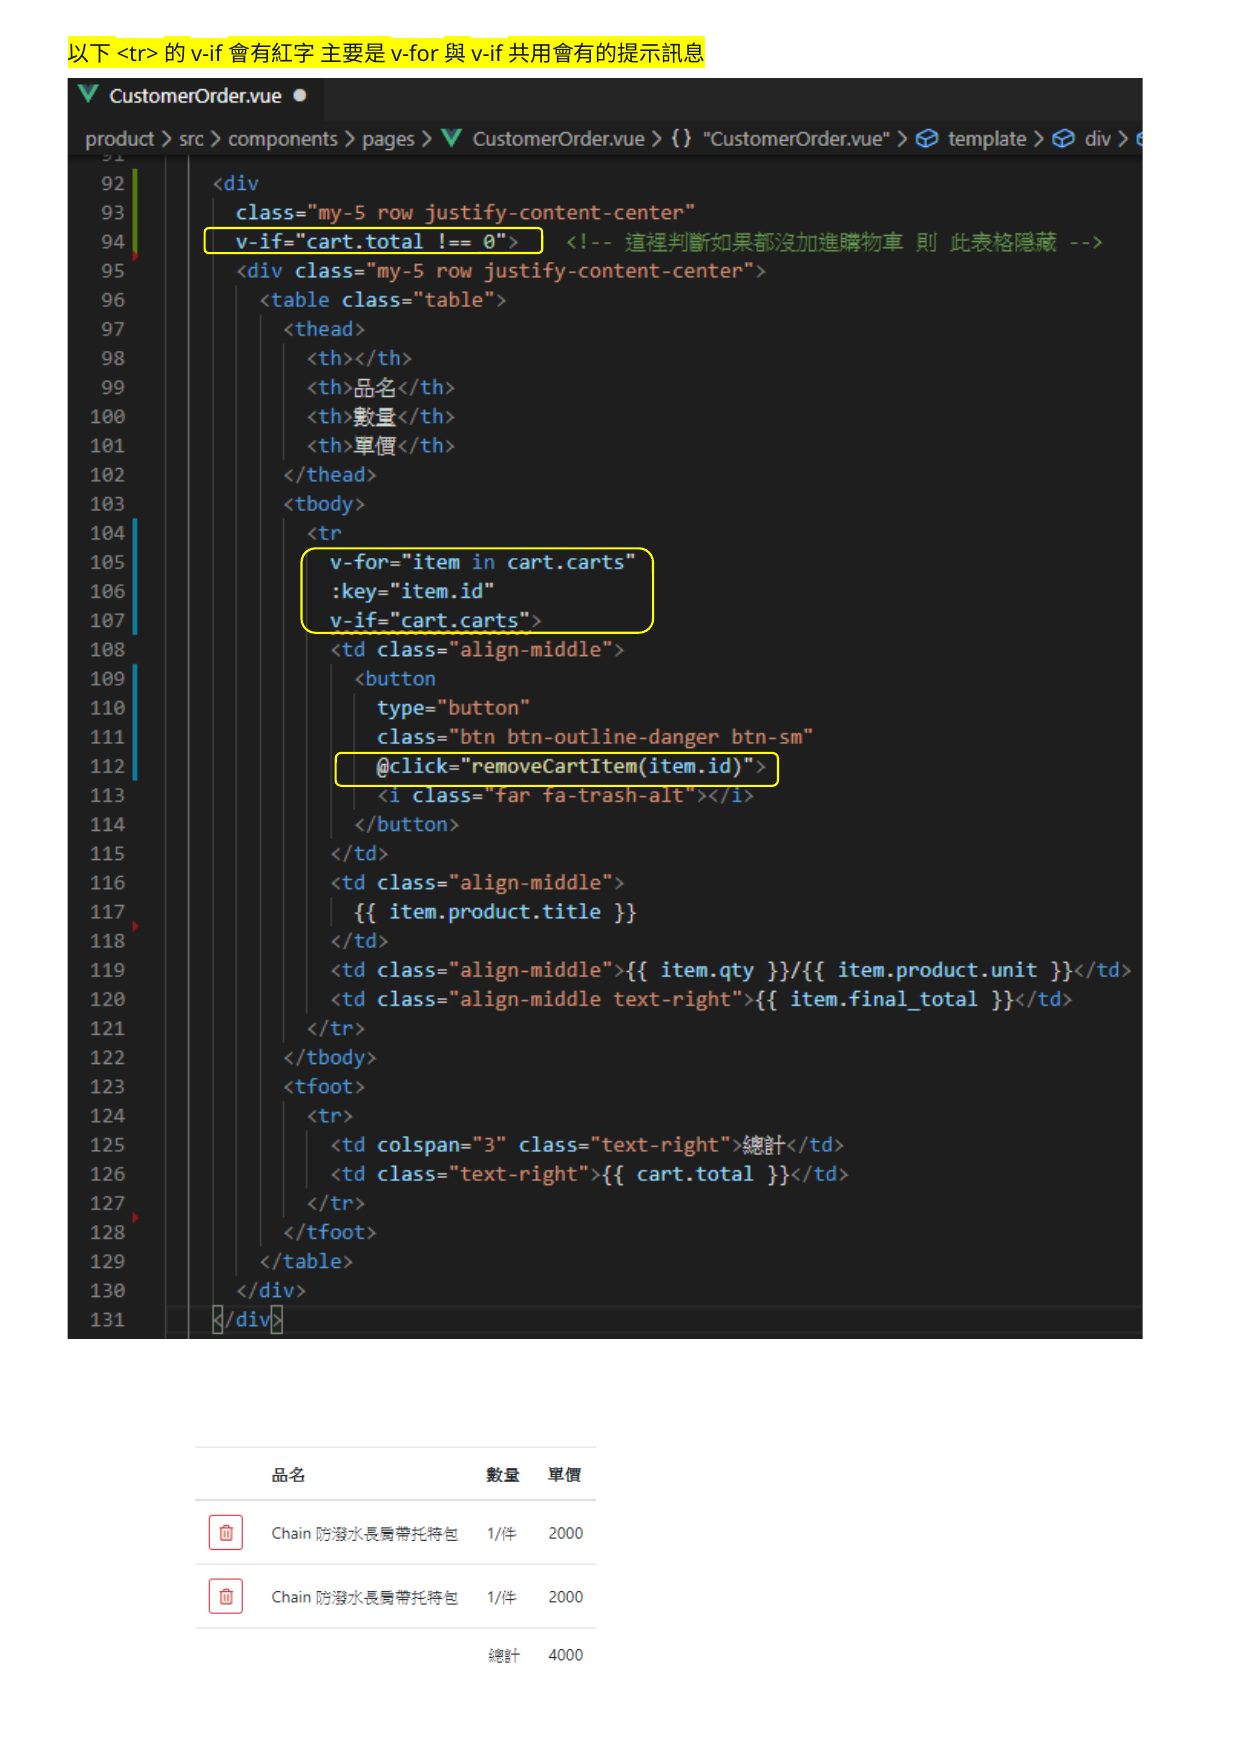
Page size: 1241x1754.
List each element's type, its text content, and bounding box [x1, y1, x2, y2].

text 以下 <tr> 的 v-if 會有紅字 主要是 v-for 與 v-if 共用會有的提示訊息 [18, 33, 1222, 71]
